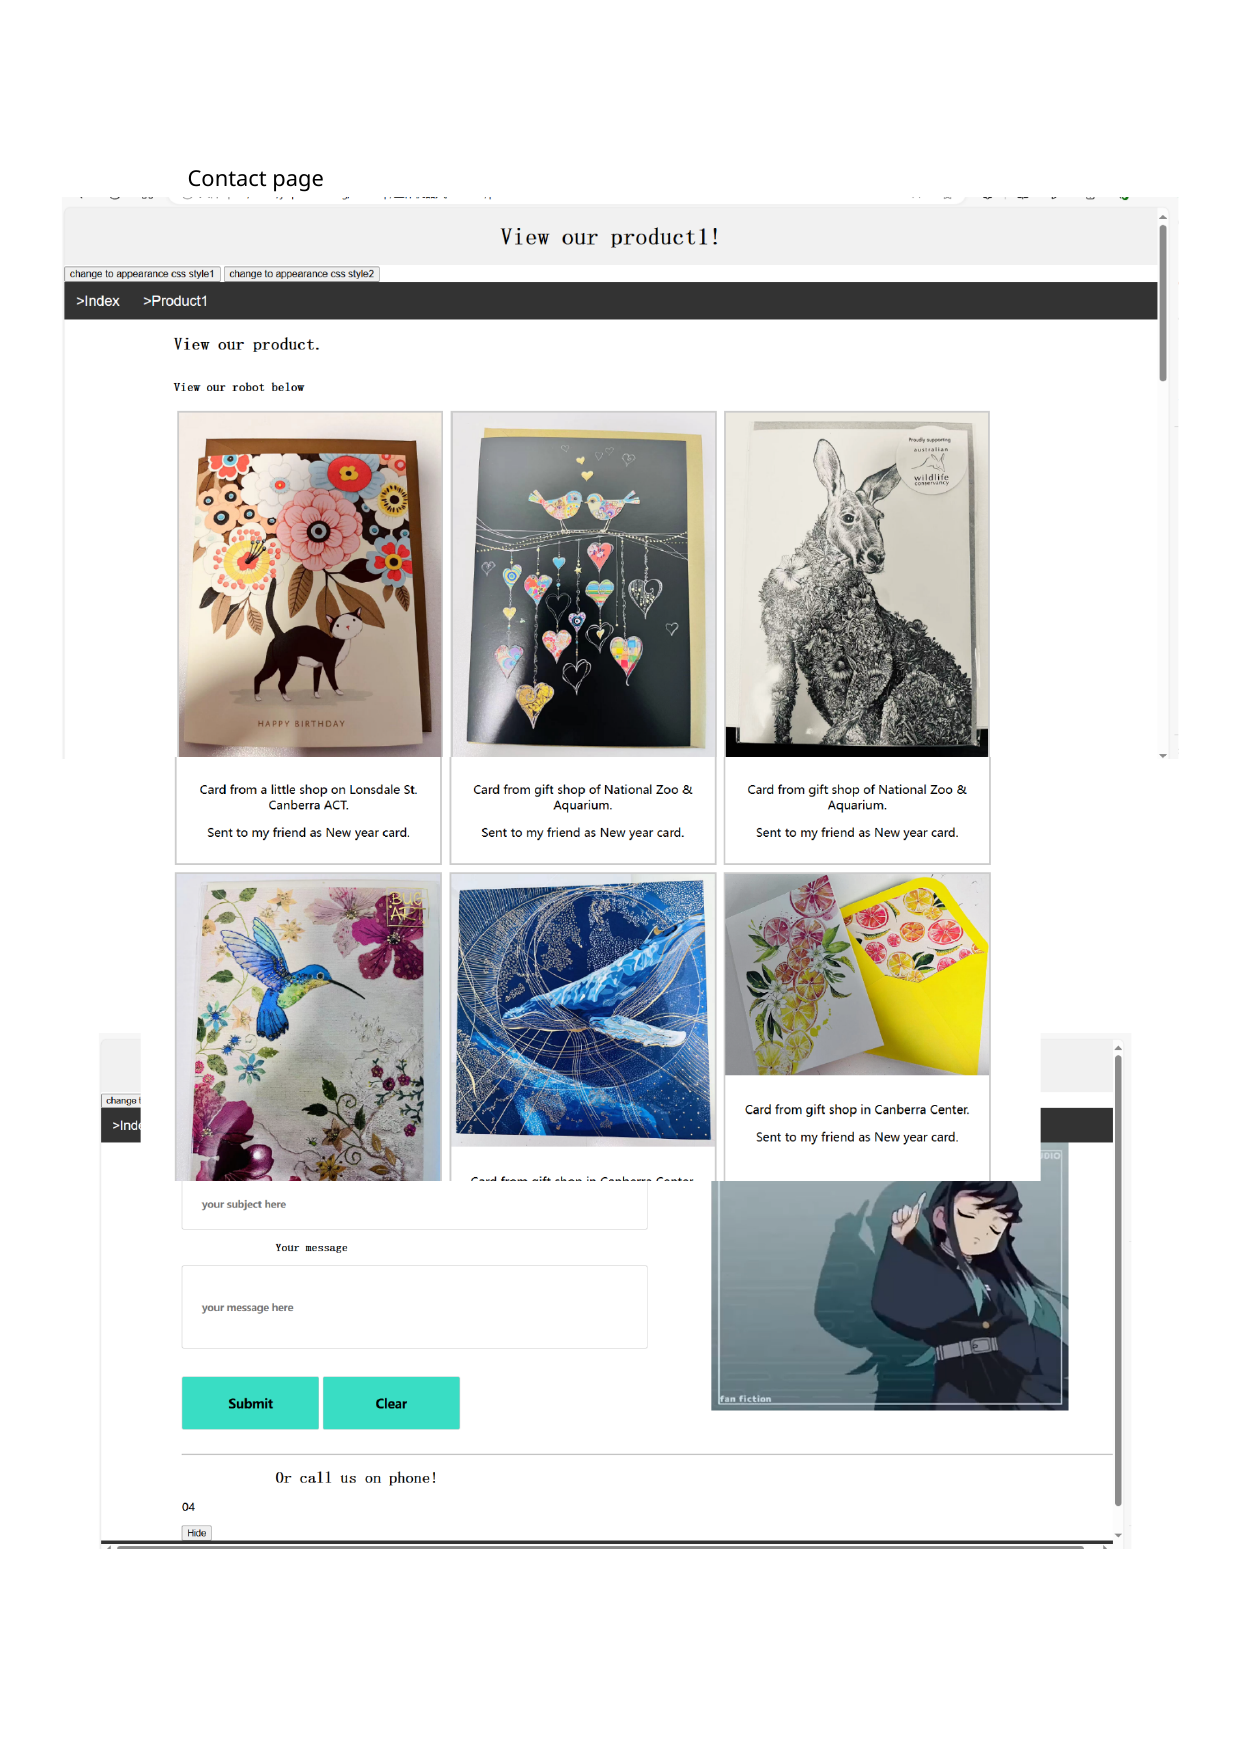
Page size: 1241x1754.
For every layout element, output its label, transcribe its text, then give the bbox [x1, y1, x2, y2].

text Contact page [187, 162, 1053, 194]
picture [61, 197, 1179, 1549]
